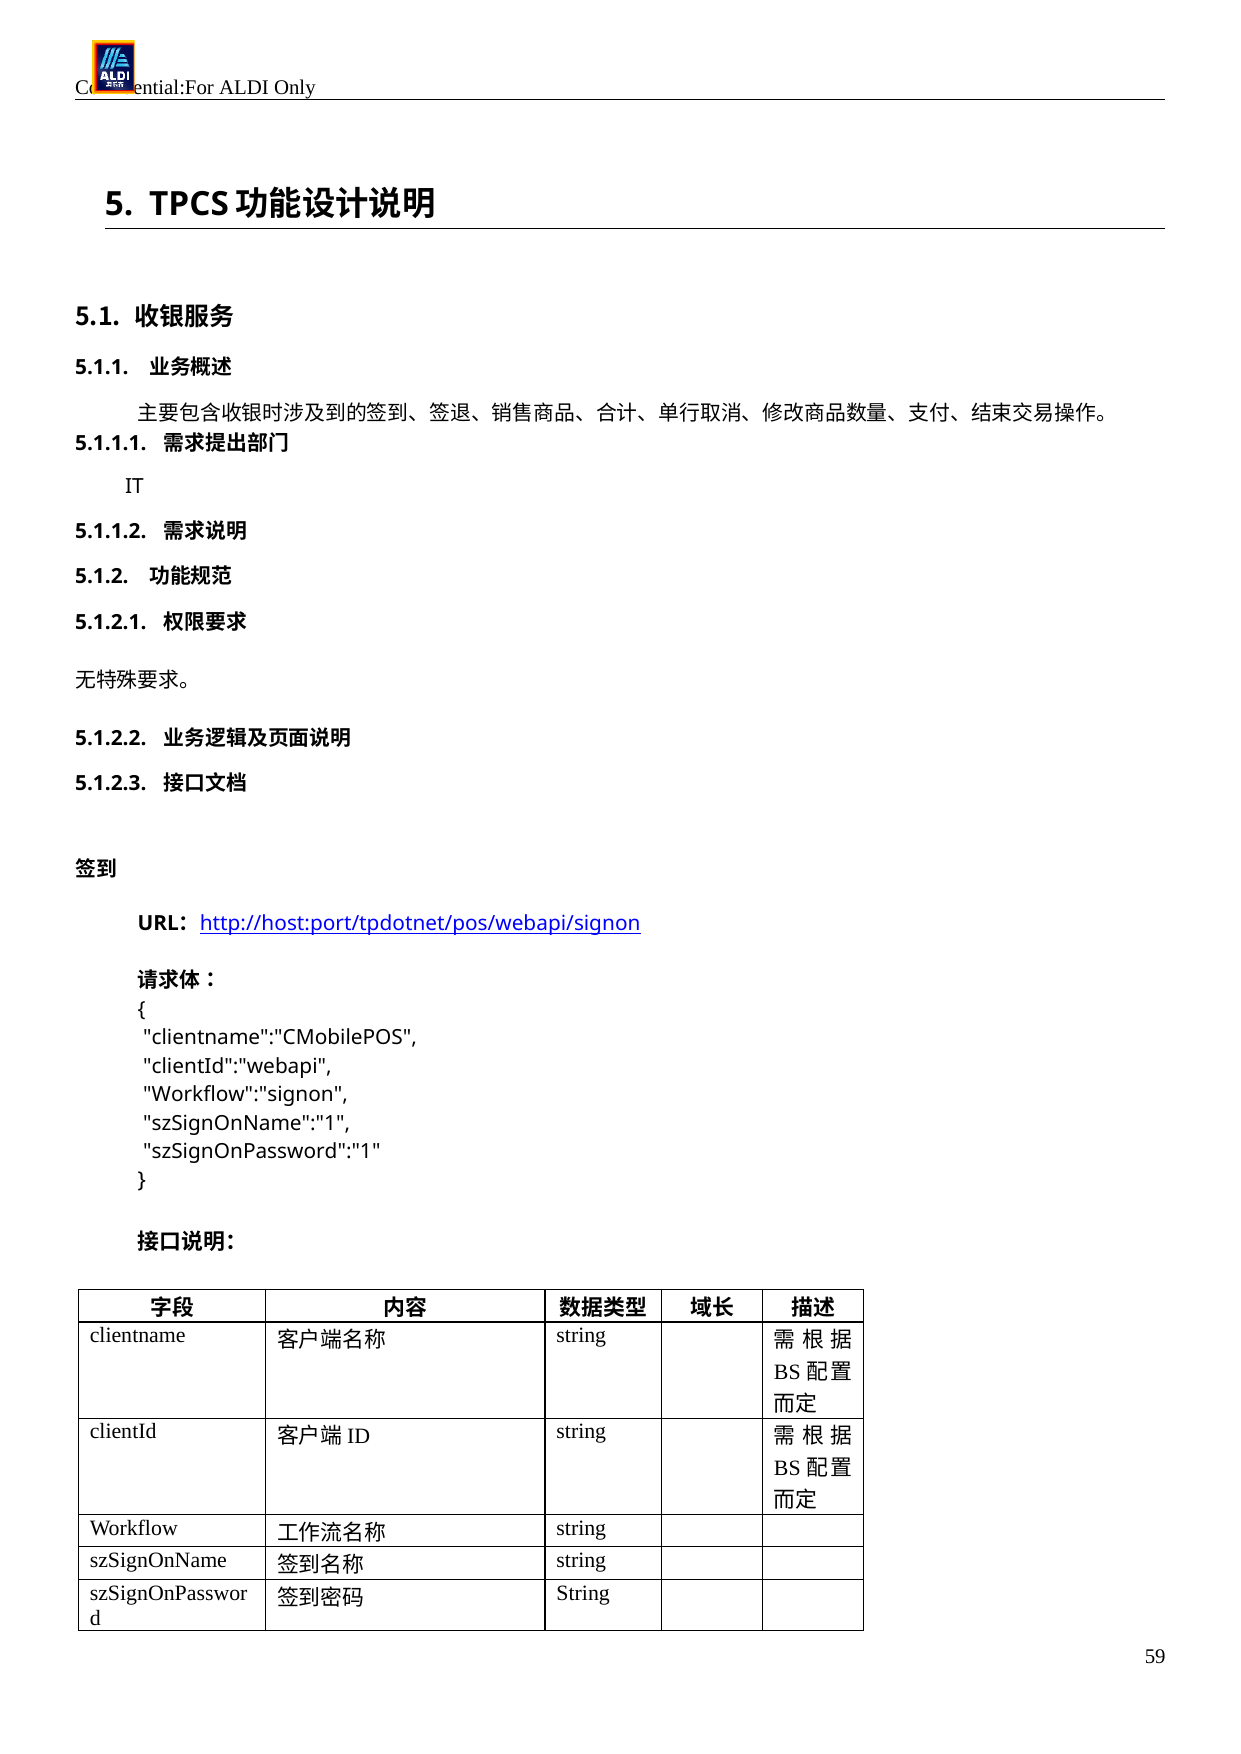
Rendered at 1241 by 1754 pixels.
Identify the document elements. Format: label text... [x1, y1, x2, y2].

table_cell 客户端名称 [266, 1323, 544, 1417]
table_cell String [546, 1580, 661, 1630]
text IT [75, 471, 1165, 500]
text 接口说明： [75, 1224, 1165, 1256]
text 收银服务 [75, 296, 1165, 332]
text } [75, 1164, 1165, 1194]
table_cell [662, 1547, 762, 1579]
text 请求体： [75, 965, 1165, 994]
table_cell clientname [79, 1323, 265, 1417]
table_cell 客户端ID [266, 1419, 544, 1513]
table_cell 签到名称 [266, 1547, 544, 1579]
table_cell clientId [79, 1419, 265, 1513]
table_cell string [546, 1547, 661, 1579]
table_header 内容 [266, 1290, 544, 1321]
table_header 描述 [763, 1290, 863, 1321]
table_cell 需根据BS配置而定 [763, 1419, 863, 1513]
text { [75, 994, 1165, 1022]
table_cell [662, 1419, 762, 1513]
text "clientname":"CMobilePOS", [75, 1022, 1165, 1051]
table_cell string [546, 1419, 661, 1513]
table_cell string [546, 1515, 661, 1546]
list 接口文档 [75, 766, 1165, 796]
text "szSignOnName":"1", [75, 1108, 1165, 1136]
table_cell 需根据BS配置而定 [763, 1323, 863, 1417]
table_cell szSignOnPassword [79, 1580, 265, 1630]
text "Workflow":"signon", [75, 1079, 1165, 1108]
text "szSignOnPassword":"1" [75, 1136, 1165, 1164]
table_cell [662, 1323, 762, 1417]
table_cell [763, 1580, 863, 1630]
table_cell string [546, 1323, 661, 1417]
table_header 数据类型 [546, 1290, 661, 1321]
text "clientId":"webapi", [75, 1051, 1165, 1079]
table_header 字段 [79, 1290, 265, 1321]
text 业务概述 [75, 350, 1165, 381]
table_cell [662, 1580, 762, 1630]
subtitle 签到 [75, 854, 1165, 883]
table_cell szSignOnName [79, 1547, 265, 1579]
table_cell Workflow [79, 1515, 265, 1546]
table_cell [763, 1515, 863, 1546]
table_cell [662, 1515, 762, 1546]
table_cell 签到密码 [266, 1580, 544, 1630]
picture [90, 39, 135, 92]
list 需求说明 [75, 514, 1165, 544]
text TPCS功能设计说明 [104, 177, 1165, 229]
list 需求提出部门 [75, 426, 1165, 456]
text 主要包含收银时涉及到的签到、签退、销售商品、合计、单行取消、修改商品数量、支付、结束交易操作。 [75, 396, 1165, 426]
table_cell [763, 1547, 863, 1579]
list 业务逻辑及页面说明 [75, 721, 1165, 751]
text 无特殊要求。 [75, 663, 1165, 693]
list 权限要求 [75, 605, 1165, 635]
table_cell 工作流名称 [266, 1515, 544, 1546]
text 功能规范 [75, 559, 1165, 590]
table_header 域长 [662, 1290, 762, 1321]
text URL：http://host:port/tpdotnet/pos/webapi/signon [75, 907, 1165, 937]
